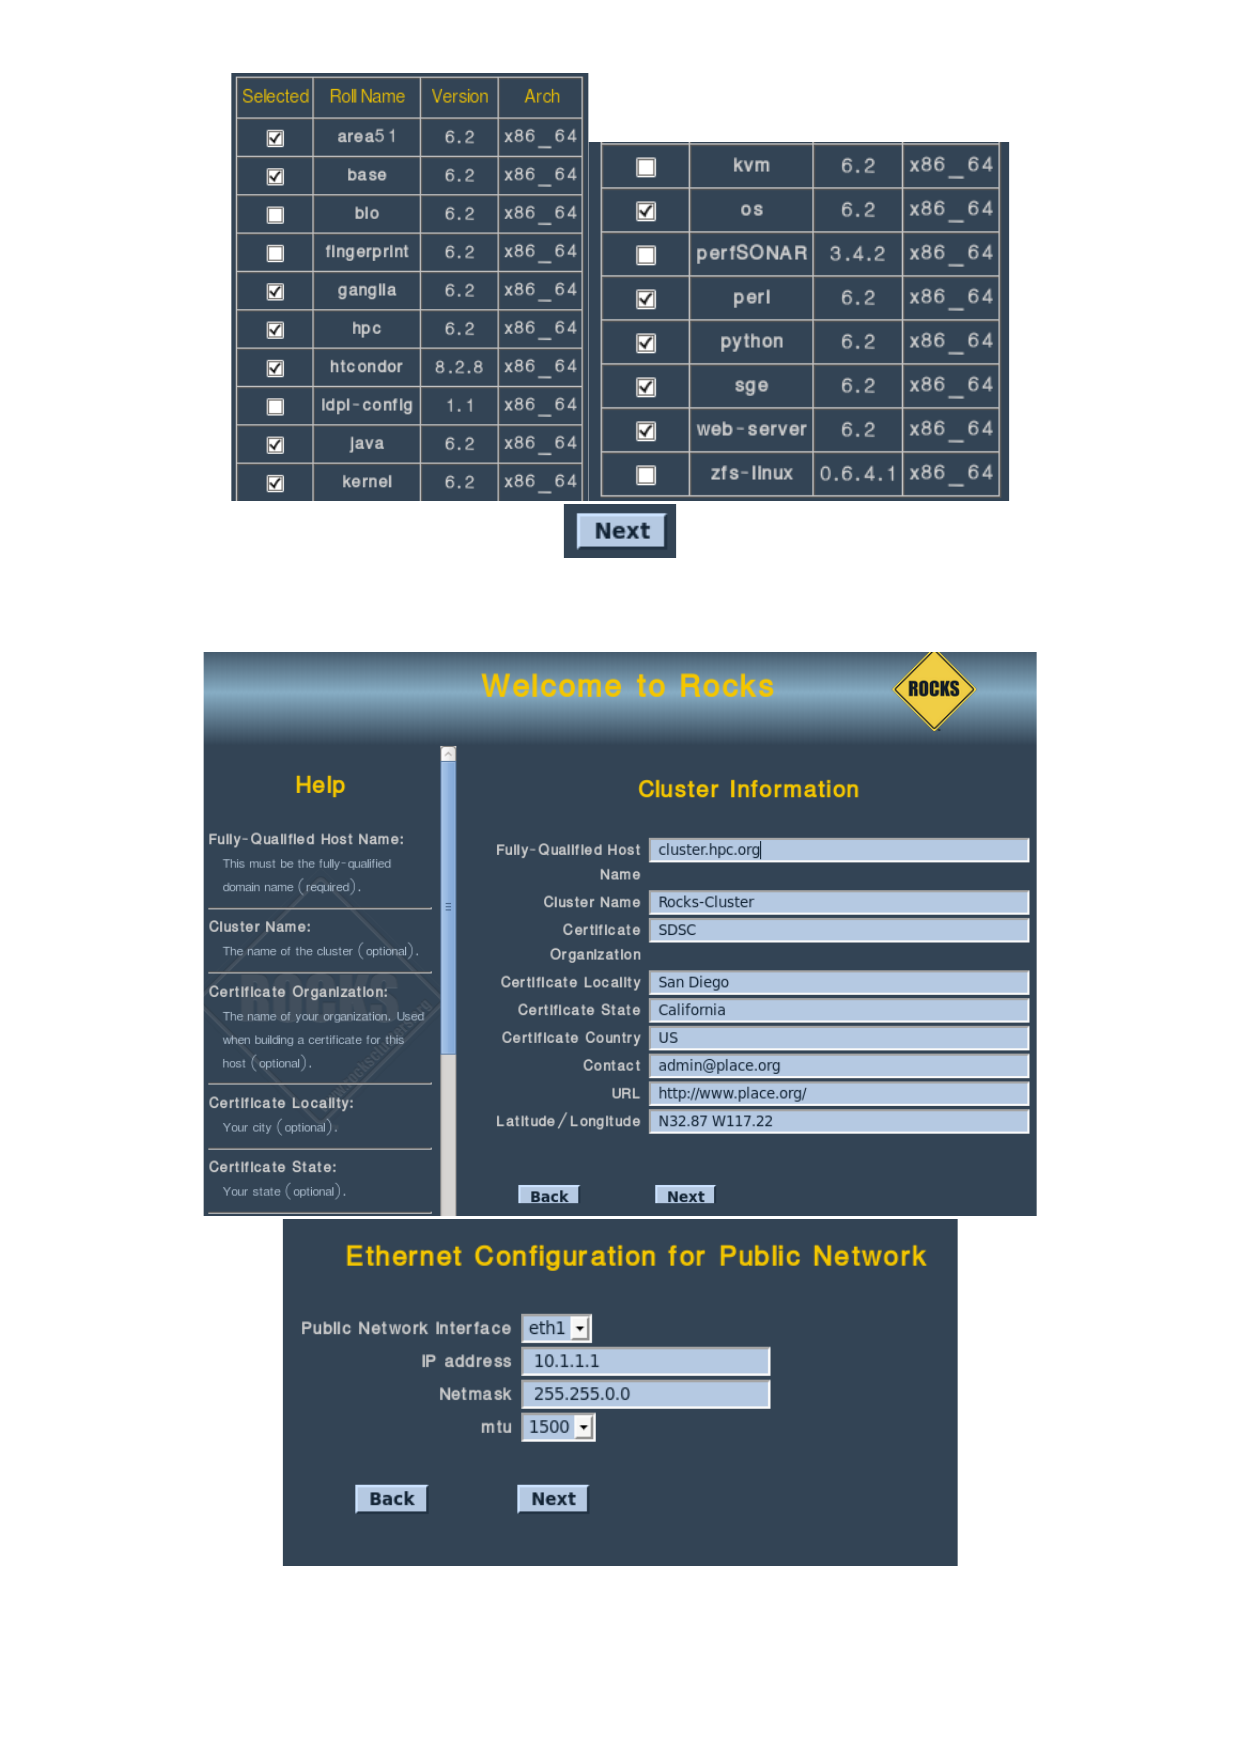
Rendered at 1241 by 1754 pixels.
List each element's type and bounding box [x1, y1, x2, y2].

picture [203, 652, 1037, 1216]
picture [563, 504, 677, 558]
picture [231, 73, 1010, 501]
picture [282, 1219, 958, 1566]
